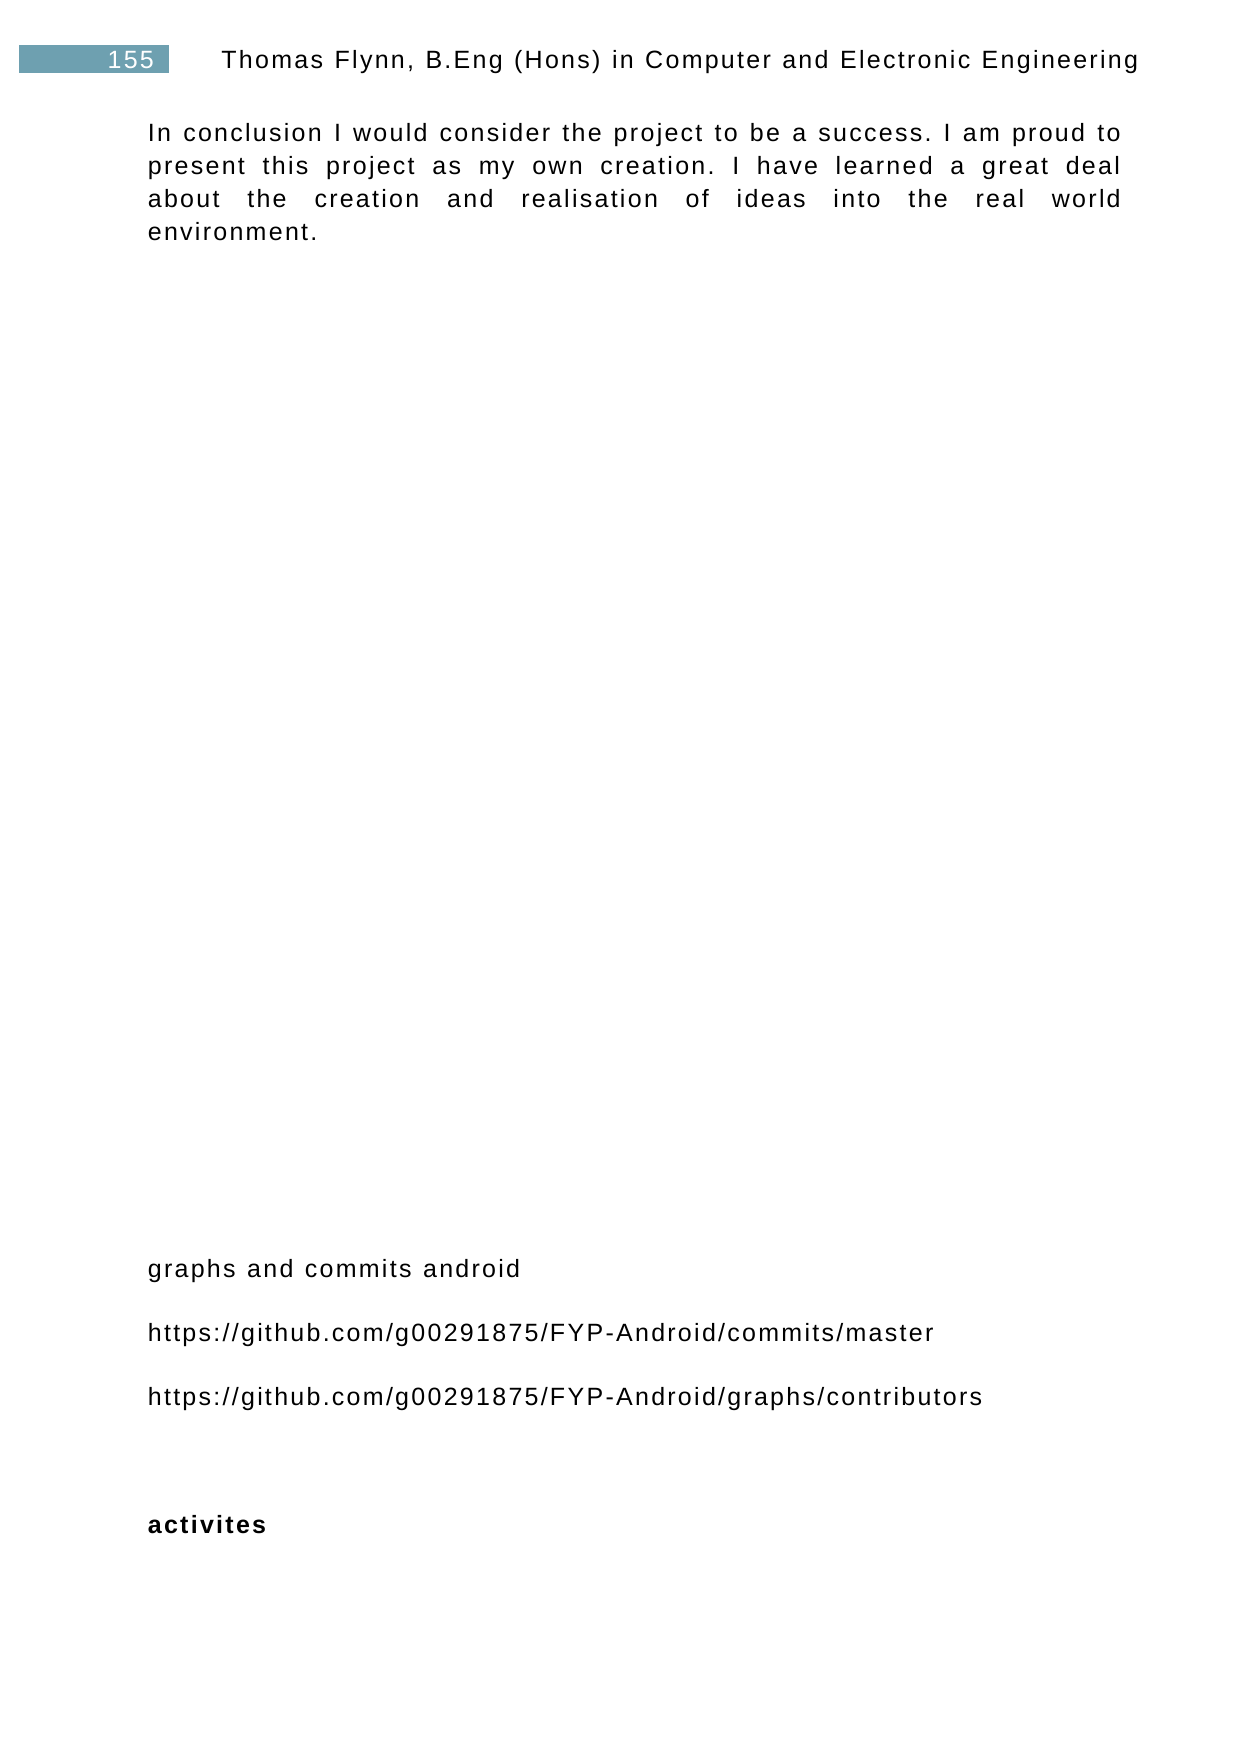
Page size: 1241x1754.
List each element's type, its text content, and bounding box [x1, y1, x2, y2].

text activites [148, 1510, 1122, 1538]
text In conclusion I would consider the project to be a success. I am proud to present this project as my own creation. I have learned a great deal about the creation and realisation of ideas into the real world environment. [148, 118, 1122, 246]
text https://github.com/g00291875/FYP-Android/commits/master [148, 1318, 1122, 1347]
text graphs and commits android [148, 1254, 1122, 1283]
text https://github.com/g00291875/FYP-Android/graphs/contributors [148, 1382, 1122, 1411]
